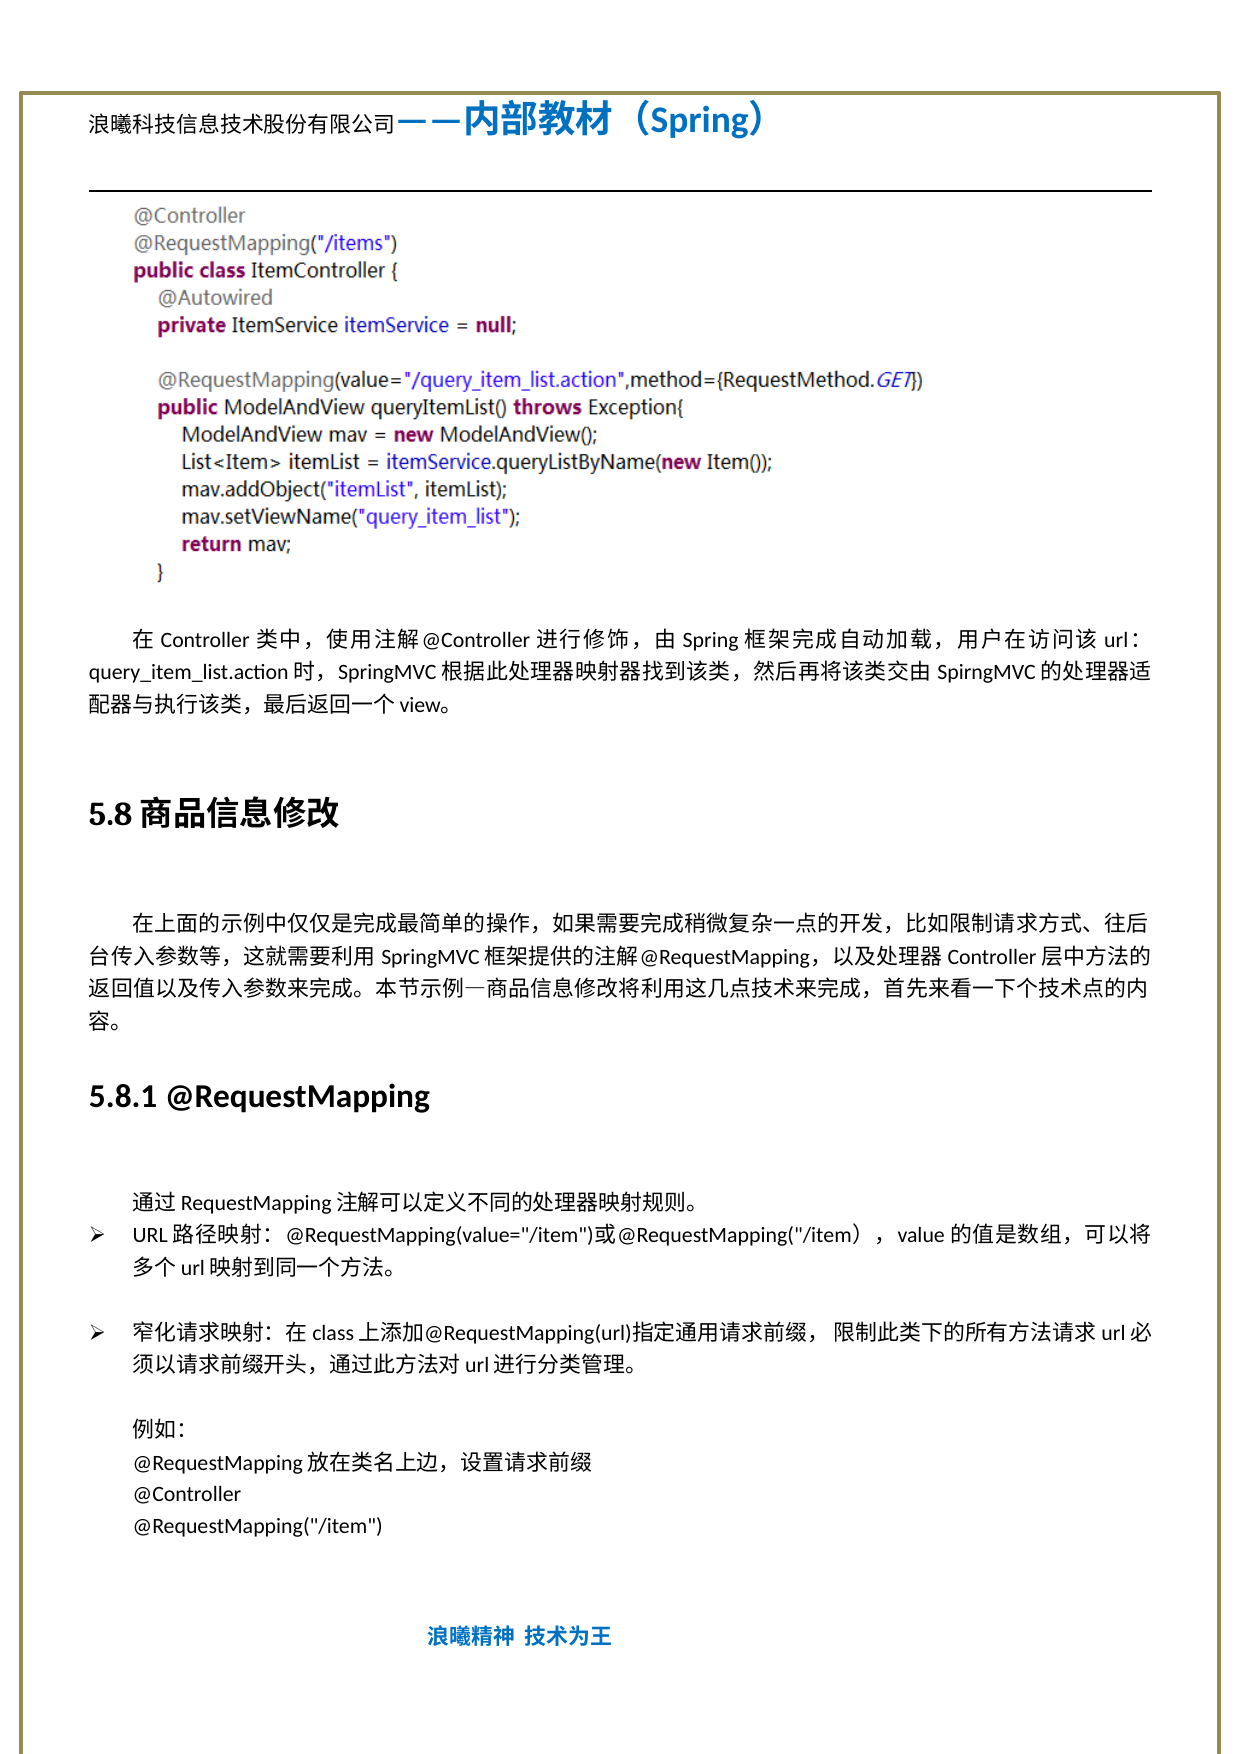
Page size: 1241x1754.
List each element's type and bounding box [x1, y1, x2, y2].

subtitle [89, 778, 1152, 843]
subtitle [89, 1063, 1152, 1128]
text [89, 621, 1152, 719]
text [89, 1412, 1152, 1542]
picture [132, 198, 970, 596]
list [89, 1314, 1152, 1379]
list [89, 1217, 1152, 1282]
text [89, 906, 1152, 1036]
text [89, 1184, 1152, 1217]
